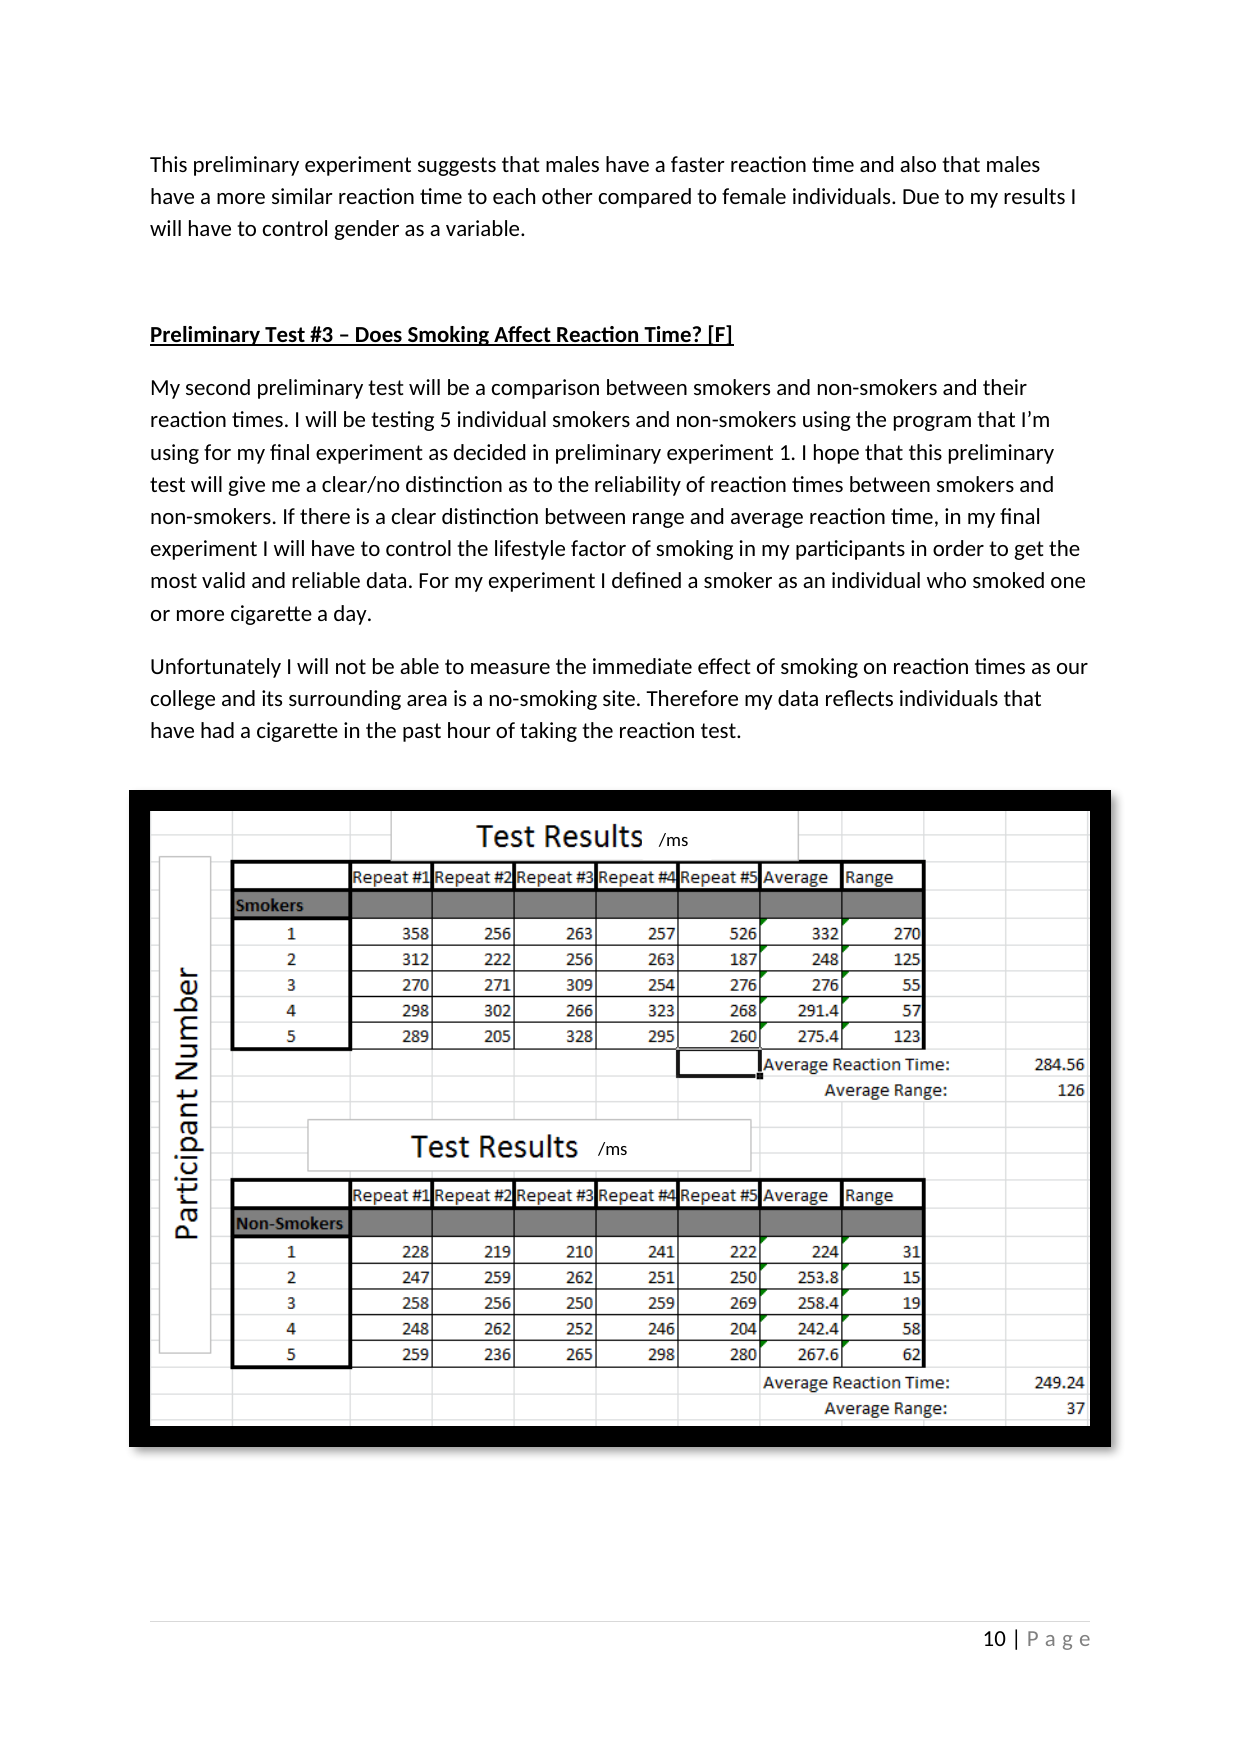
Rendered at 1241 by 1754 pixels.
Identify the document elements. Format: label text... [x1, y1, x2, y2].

text My second preliminary test will be a comparison between smokers and non-smokers and their reaction times. I will be testing 5 individual smokers and non-smokers using the program that I’m using for my final experiment as decided in preliminary experiment 1. I hope that this preliminary test will give me a clear/no distinction as to the reliability of reaction times between smokers and non-smokers. If there is a clear distinction between range and average reaction time, in my final experiment I will have to control the lifestyle factor of smoking in my participants in order to get the most valid and reliable data. For my experiment I defined a smoker as an individual who smoked one or more cigarette a day. [150, 373, 1090, 627]
picture [150, 811, 1090, 1426]
text Unfortunately I will not be able to measure the immediate effect of smoking on reaction times as our college and its surrounding area is a no-smoking site. Therefore my data reflects individuals that have had a cigarette in the past hour of taking the reaction test. [150, 652, 1090, 744]
text This preliminary experiment suggests that males have a faster reaction time and also that males have a more similar reaction time to each other compared to female individuals. Due to my results I will have to control gender as a variable. [150, 150, 1090, 242]
text Preliminary Test #3 – Does Smoking Affect Reaction Time? [F] [150, 320, 1090, 348]
